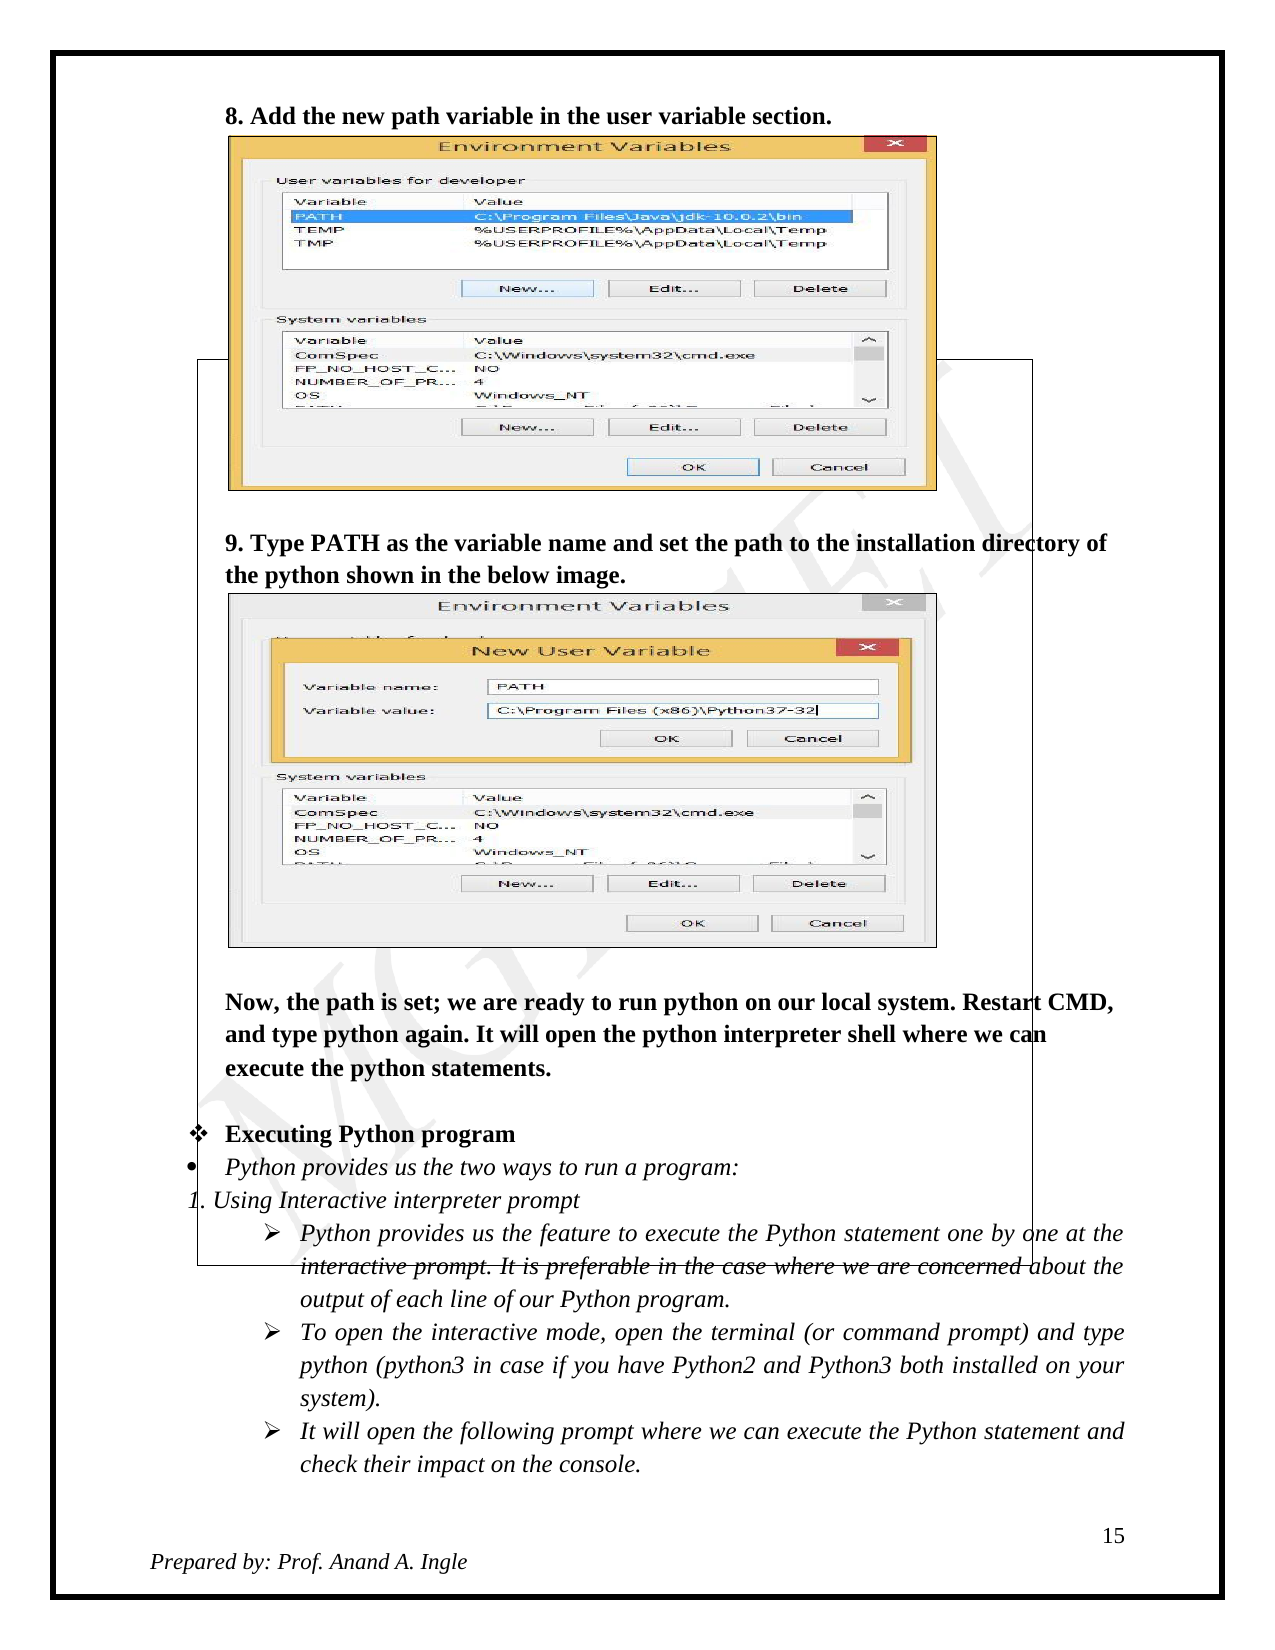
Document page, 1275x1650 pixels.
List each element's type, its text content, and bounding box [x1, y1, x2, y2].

list Using Interactive interpreter prompt [187, 1185, 1217, 1214]
list Type PATH as the variable name and set the path to the installation directory of the python shown in the below image. [225, 528, 1107, 589]
picture [229, 137, 936, 490]
list It will open the following prompt where we can execute the Python statement and check their impact on the console. [262, 1416, 1125, 1478]
list Python provides us the two ways to run a program: [187, 1152, 1217, 1181]
picture [198, 360, 1032, 1119]
list Executing Python program [187, 1119, 1217, 1147]
picture [198, 1181, 1032, 1185]
list Add the new path variable in the user variable section. [225, 101, 1217, 130]
text Now, the path is set; we are ready to run python on our local system. Restart CMD, and type python again. It will open the python interpreter shell where we can execute the python statements. [225, 987, 1118, 1081]
picture [198, 1147, 1032, 1152]
list To open the interactive mode, open the terminal (or command prompt) and type python (python3 in case if you have Python2 and Python3 both installed on your system). [262, 1317, 1125, 1412]
picture [198, 1214, 1032, 1265]
